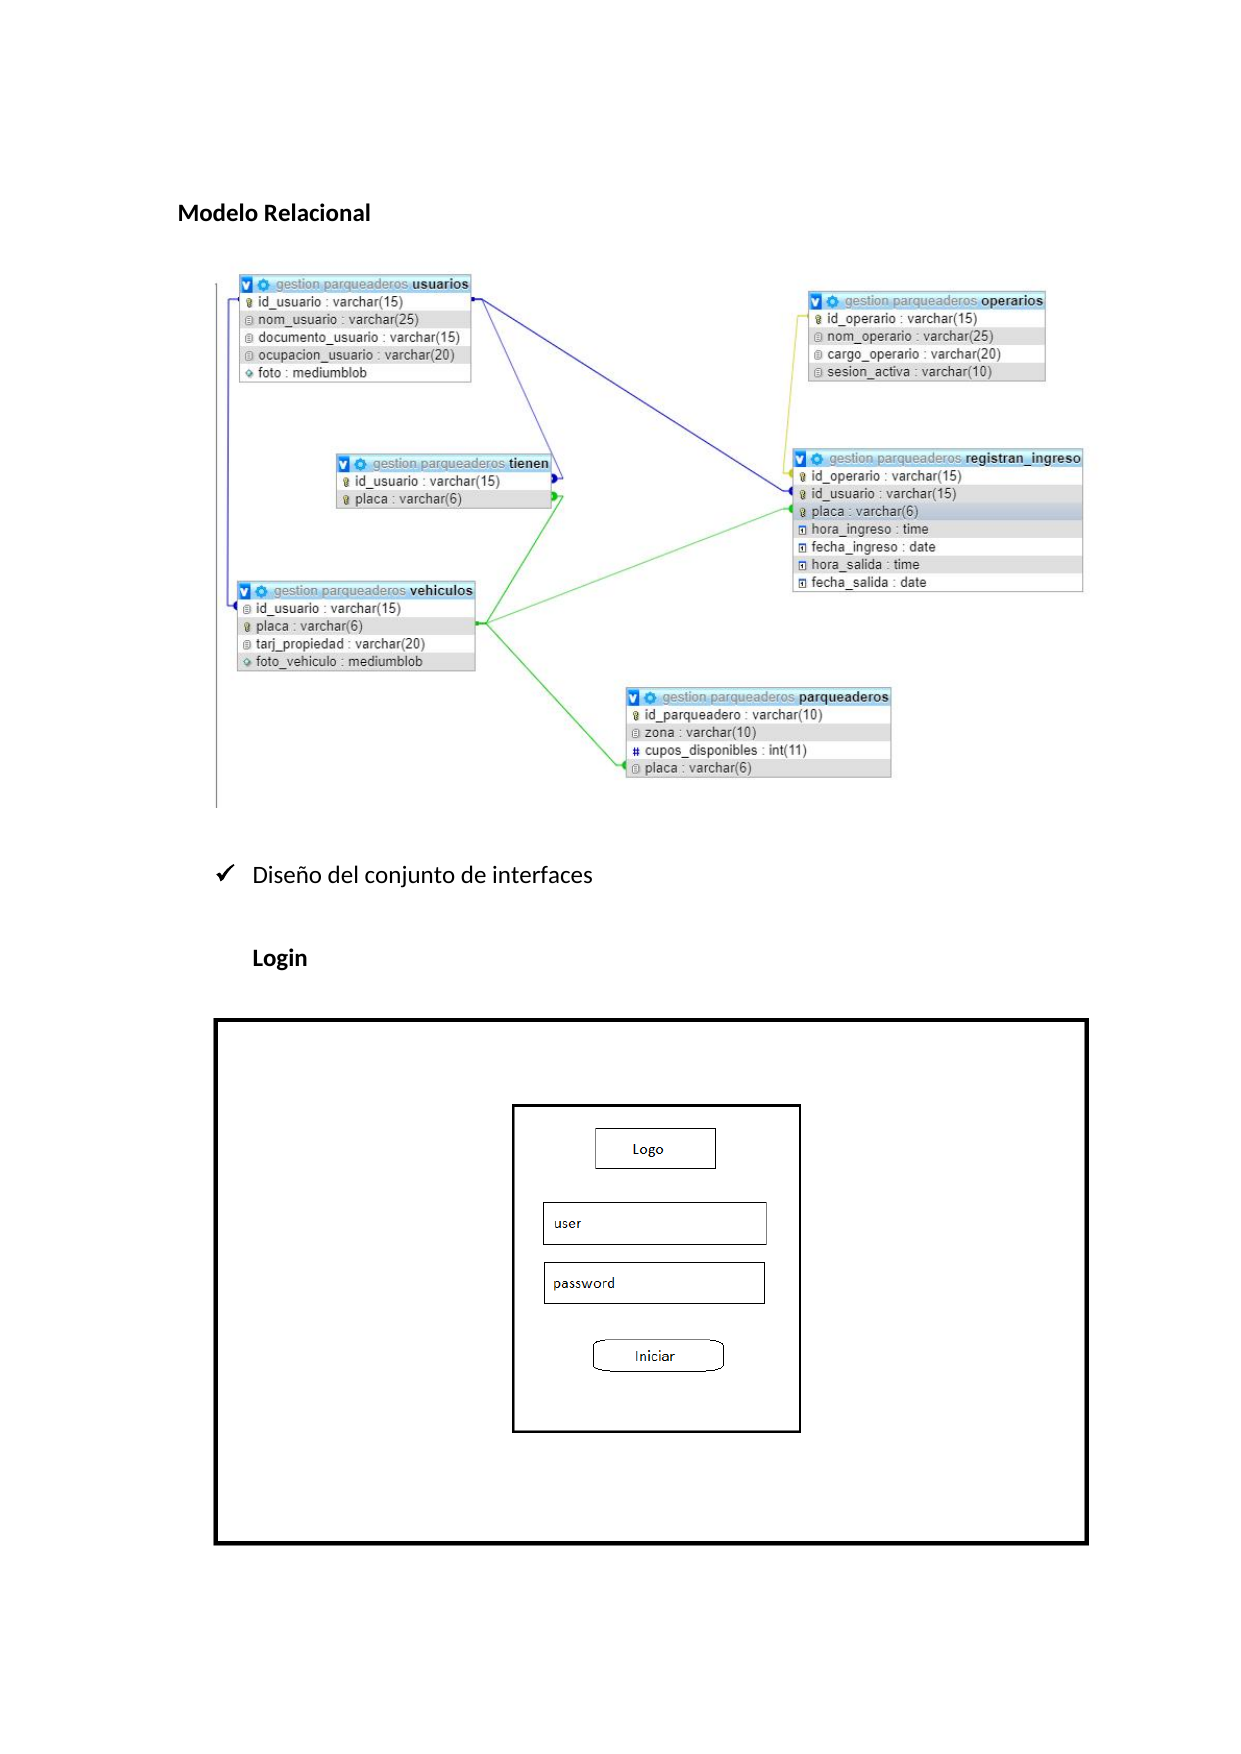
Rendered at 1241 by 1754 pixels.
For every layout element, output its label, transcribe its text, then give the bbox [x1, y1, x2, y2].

picture [214, 246, 1101, 808]
picture [194, 995, 1107, 1562]
list Diseño del conjunto de interfaces [215, 859, 1063, 890]
text Login [252, 942, 1063, 973]
text Modelo Relacional [177, 197, 1063, 228]
